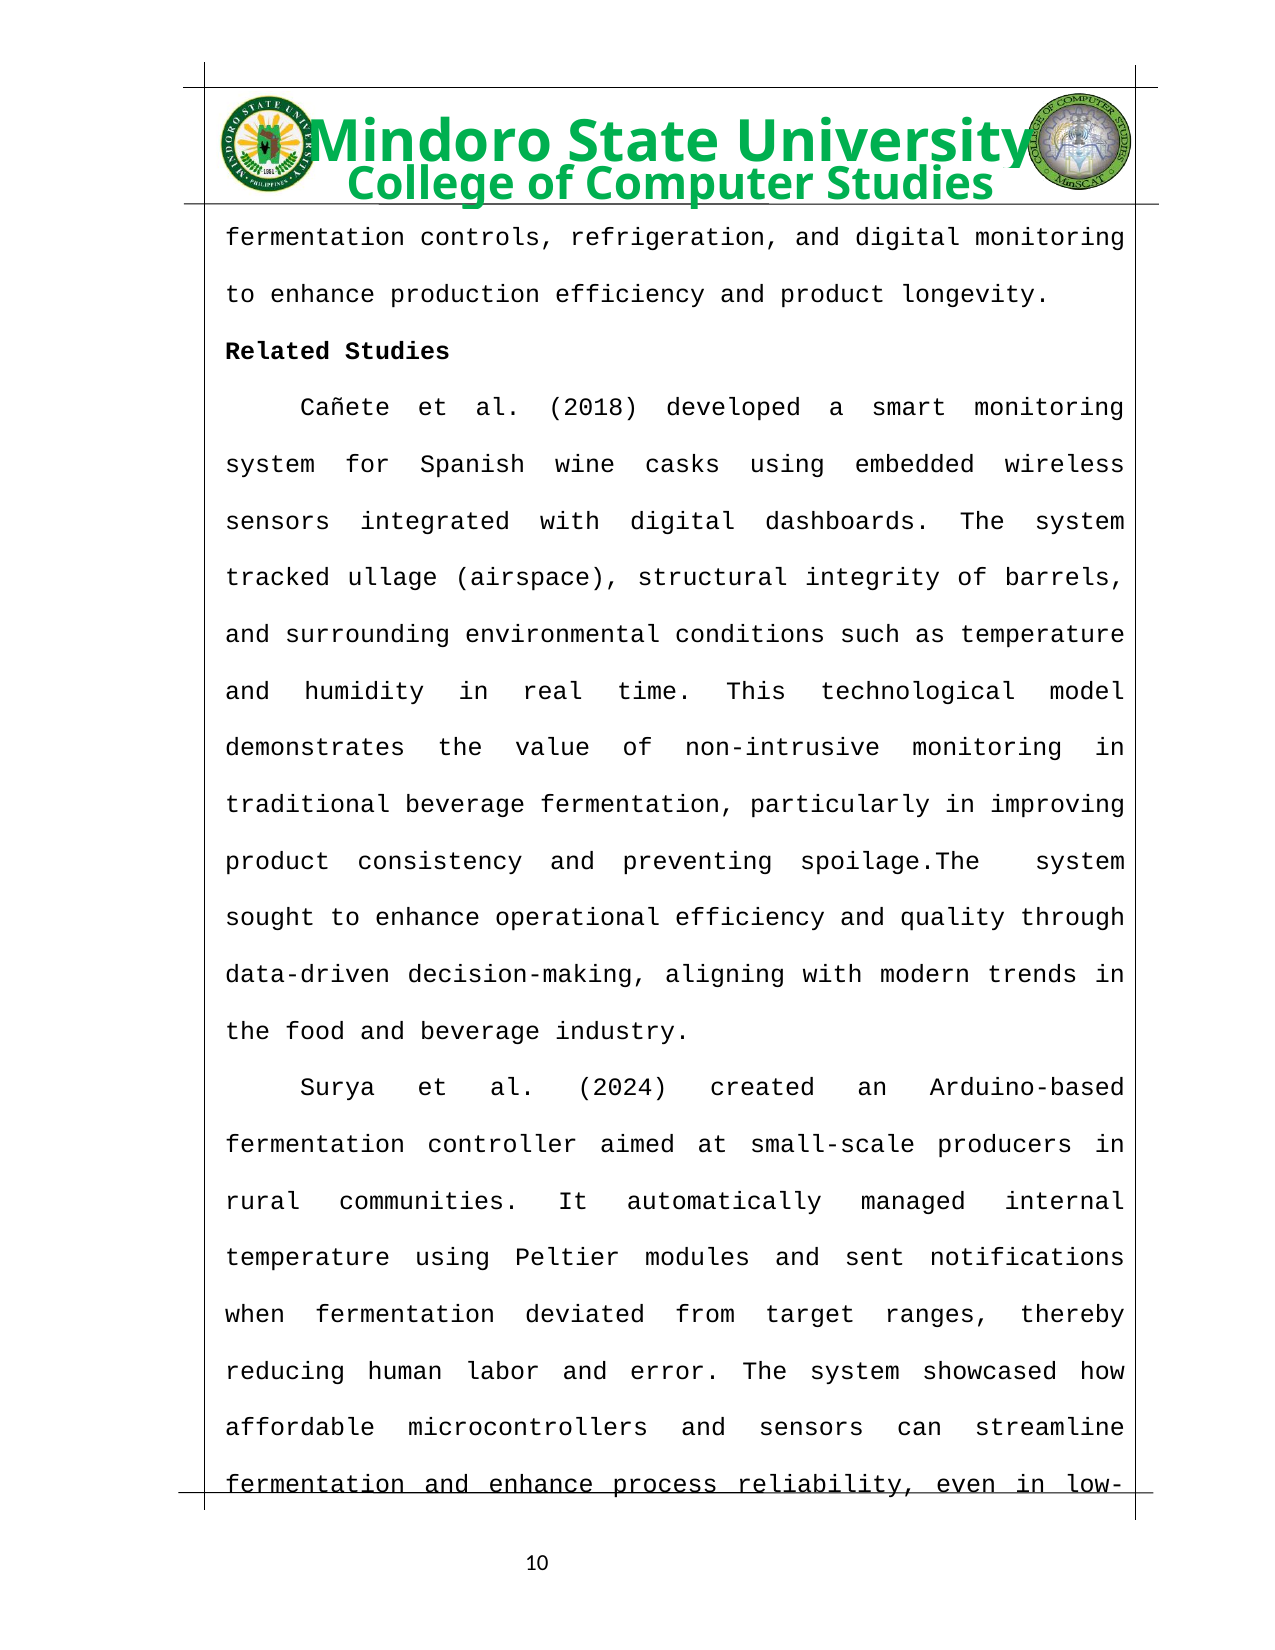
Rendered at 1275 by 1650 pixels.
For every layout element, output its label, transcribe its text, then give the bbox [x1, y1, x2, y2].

picture [1020, 88, 1136, 196]
picture [216, 91, 321, 196]
text Cañete et al. (2018) developed a smart monitoring system for Spanish wine casks using embedded wireless sensors integrated with digital dashboards. The system tracked ullage (airspace), structural integrity of barrels, and surrounding environmental conditions such as temperature and humidity in real time. This technological model demonstrates the value of non-intrusive monitoring in traditional beverage fermentation, particularly in improving product consistency and preventing spoilage.The system sought to enhance operational efficiency and quality through data-driven decision-making, aligning with modern trends in the food and beverage industry. [225, 395, 1125, 1047]
text Related Studies [225, 338, 1125, 367]
